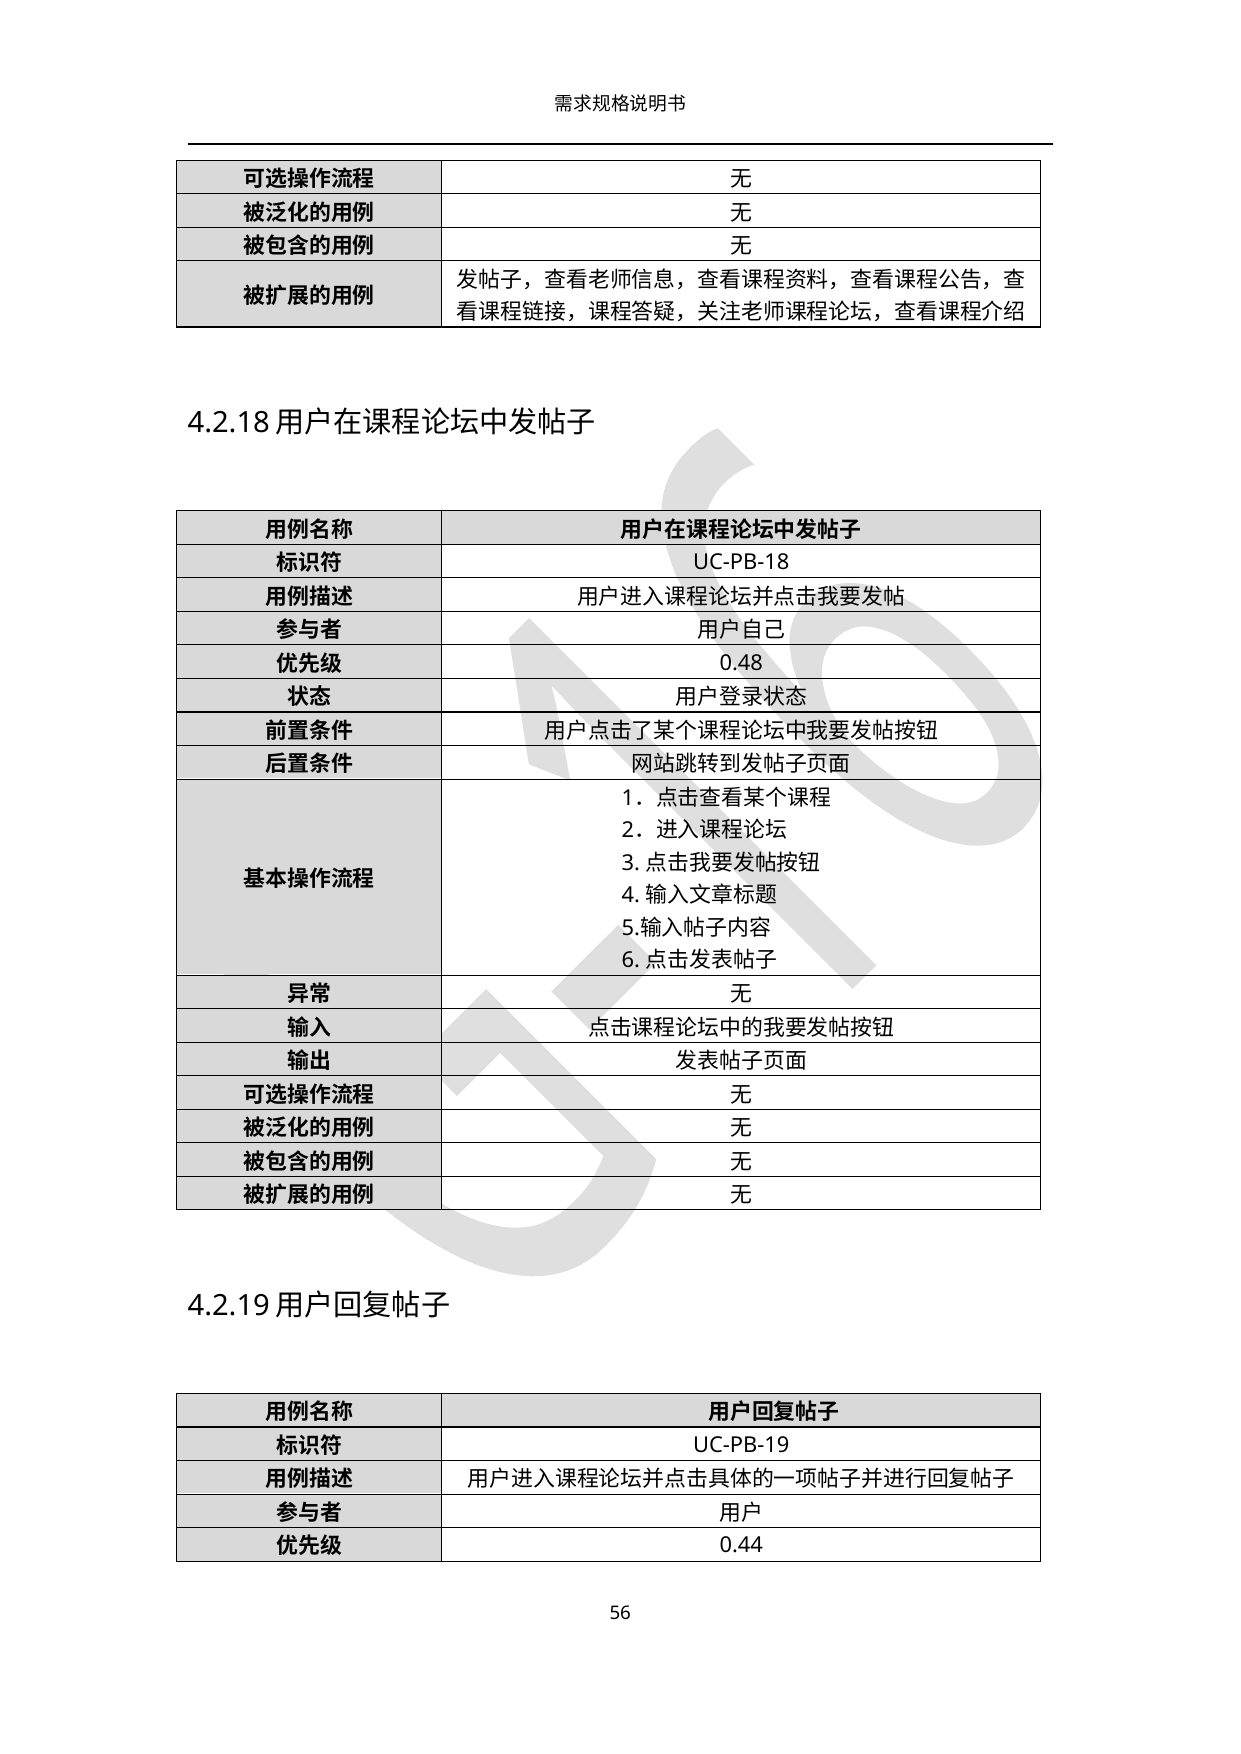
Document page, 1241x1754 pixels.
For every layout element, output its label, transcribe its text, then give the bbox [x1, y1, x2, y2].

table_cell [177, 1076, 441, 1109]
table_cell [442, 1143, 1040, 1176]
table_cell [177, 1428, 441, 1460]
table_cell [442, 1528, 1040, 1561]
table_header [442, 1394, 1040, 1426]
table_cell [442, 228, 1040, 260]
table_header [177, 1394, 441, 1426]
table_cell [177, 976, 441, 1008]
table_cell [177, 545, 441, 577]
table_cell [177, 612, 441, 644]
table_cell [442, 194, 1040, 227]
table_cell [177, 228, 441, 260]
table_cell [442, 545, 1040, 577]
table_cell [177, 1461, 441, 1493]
subtitle 用户回复帖子 [187, 1270, 1053, 1335]
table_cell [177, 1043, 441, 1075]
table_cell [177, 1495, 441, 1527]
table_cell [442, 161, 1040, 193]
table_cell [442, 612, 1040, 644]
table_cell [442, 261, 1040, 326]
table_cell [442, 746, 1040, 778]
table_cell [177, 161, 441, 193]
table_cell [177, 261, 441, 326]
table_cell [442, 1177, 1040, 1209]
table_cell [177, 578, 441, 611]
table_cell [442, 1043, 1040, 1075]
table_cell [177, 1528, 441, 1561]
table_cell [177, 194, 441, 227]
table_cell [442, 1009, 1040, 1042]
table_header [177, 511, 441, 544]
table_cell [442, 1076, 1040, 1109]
subtitle 用户在课程论坛中发帖子 [187, 387, 1053, 452]
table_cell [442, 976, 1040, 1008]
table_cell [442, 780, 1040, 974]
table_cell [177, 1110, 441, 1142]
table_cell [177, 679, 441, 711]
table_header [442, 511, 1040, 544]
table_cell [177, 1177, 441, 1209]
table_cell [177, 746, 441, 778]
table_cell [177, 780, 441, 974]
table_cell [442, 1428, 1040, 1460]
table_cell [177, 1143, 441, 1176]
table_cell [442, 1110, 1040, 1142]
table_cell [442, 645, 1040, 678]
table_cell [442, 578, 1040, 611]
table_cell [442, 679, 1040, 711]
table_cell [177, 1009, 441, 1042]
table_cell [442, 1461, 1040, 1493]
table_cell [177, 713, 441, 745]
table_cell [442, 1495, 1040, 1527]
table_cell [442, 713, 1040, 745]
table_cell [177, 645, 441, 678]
